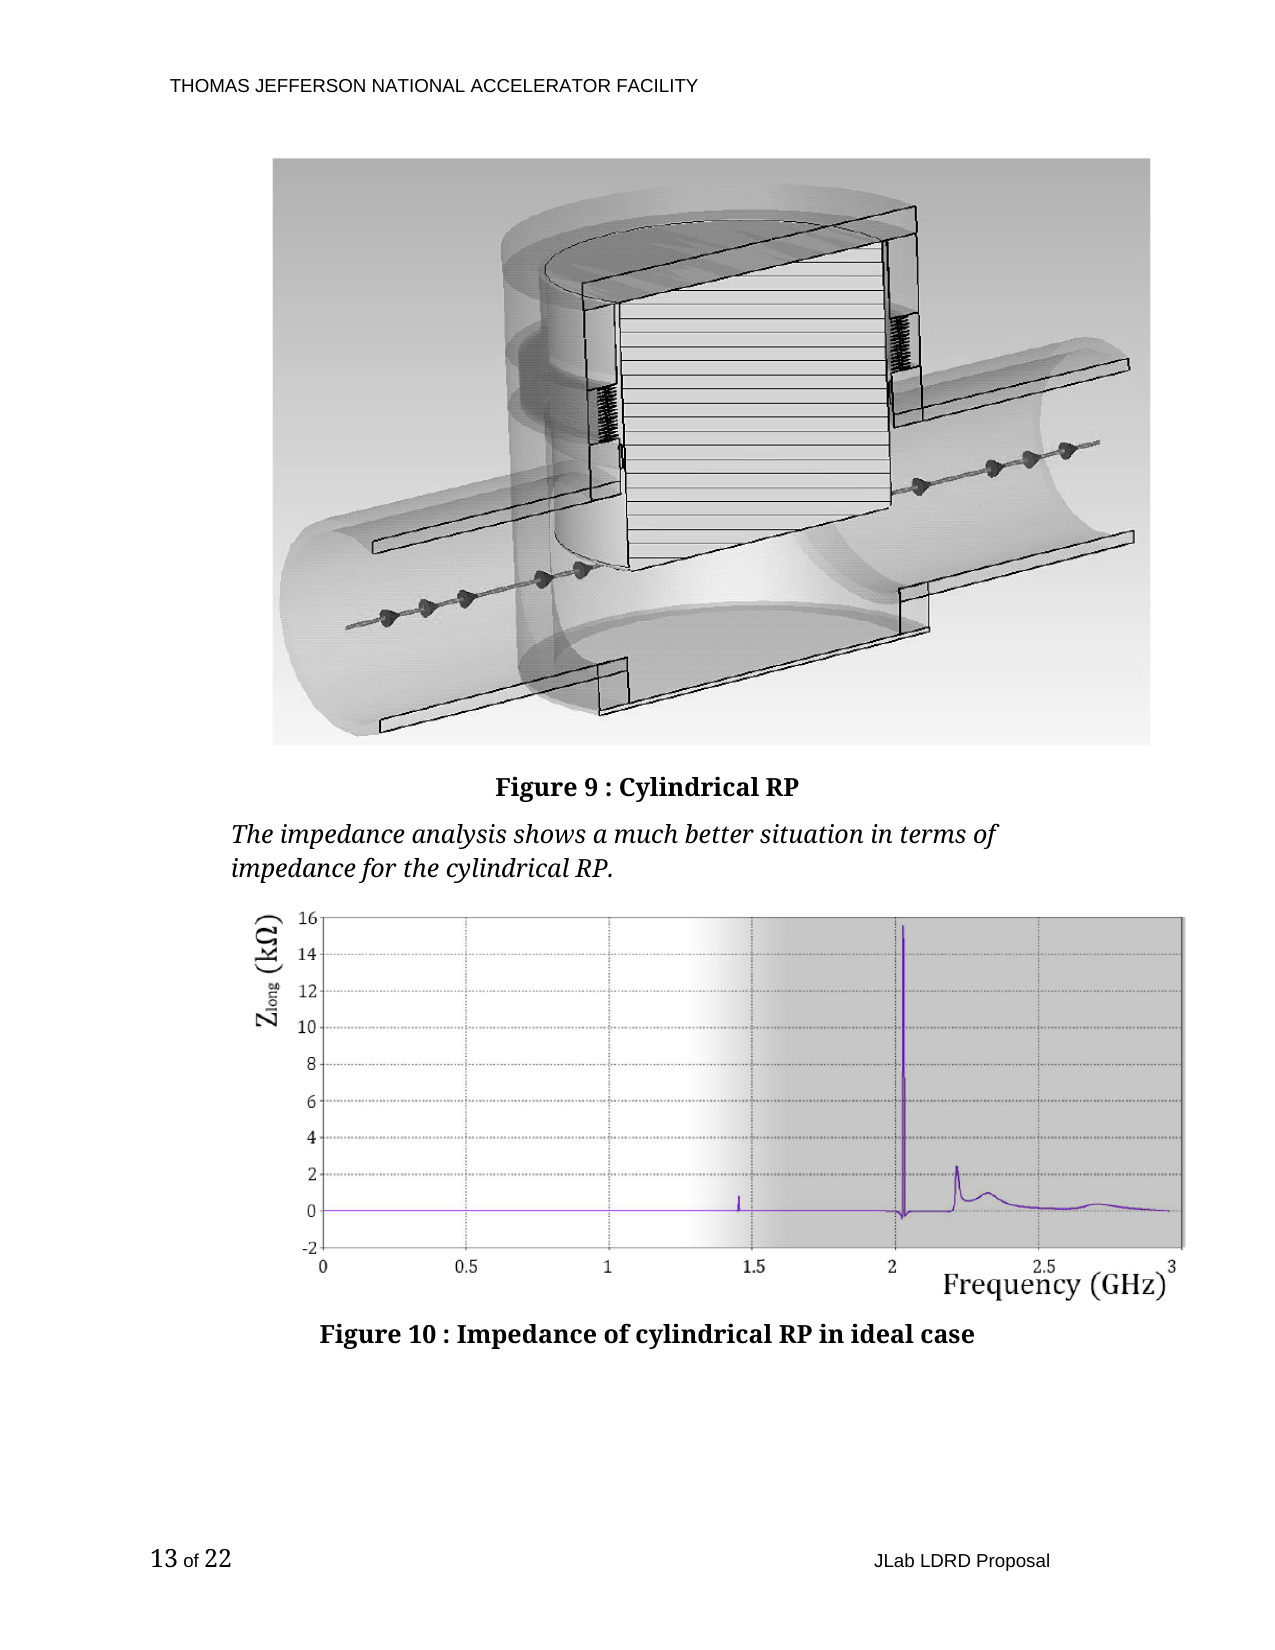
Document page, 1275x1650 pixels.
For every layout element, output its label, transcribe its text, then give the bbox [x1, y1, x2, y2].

text The impedance analysis shows a much better situation in terms of impedance for the cylindrical RP. [231, 816, 1125, 884]
